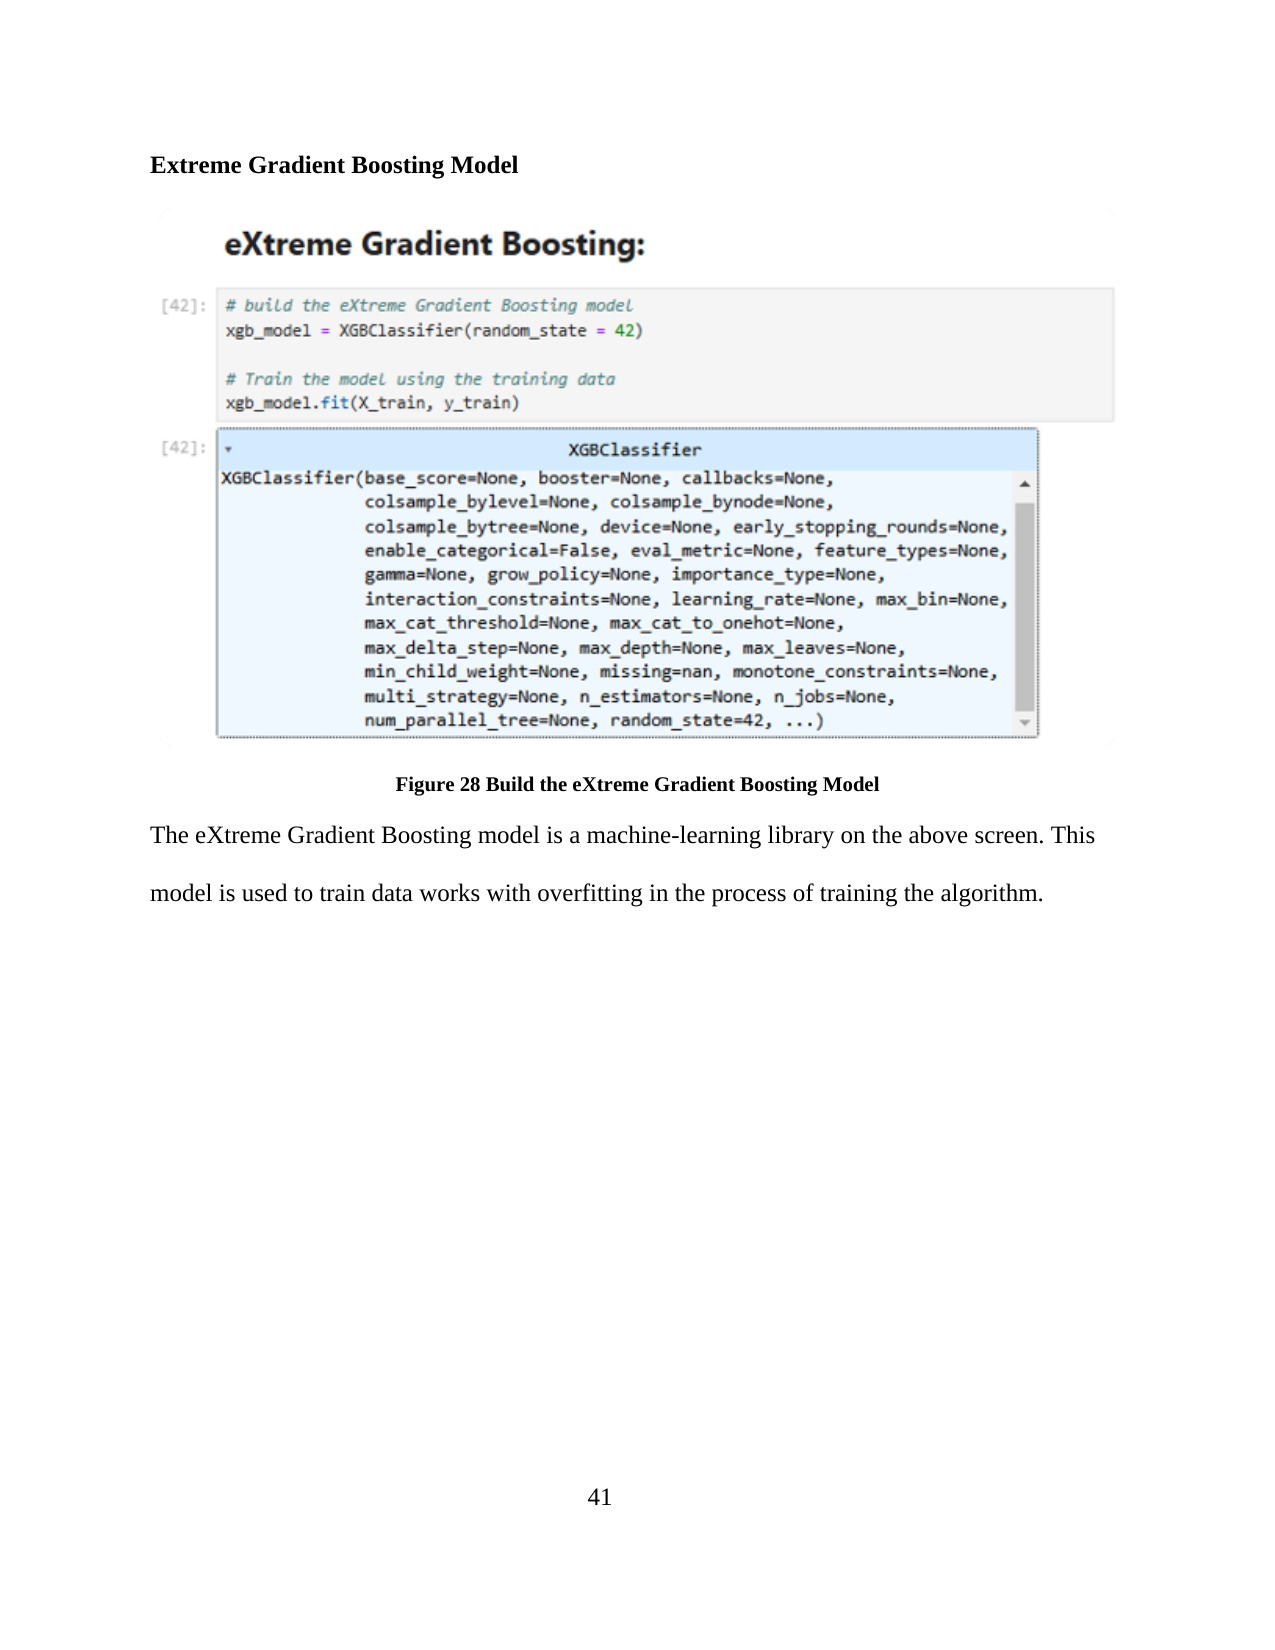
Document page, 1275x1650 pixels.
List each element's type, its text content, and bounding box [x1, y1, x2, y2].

text Extreme Gradient Boosting Model [150, 150, 1125, 179]
text The eXtreme Gradient Boosting model is a machine-learning library on the above screen. This model is used to train data works with overfitting in the process of training the algorithm. [150, 820, 1125, 906]
picture [158, 207, 1117, 748]
